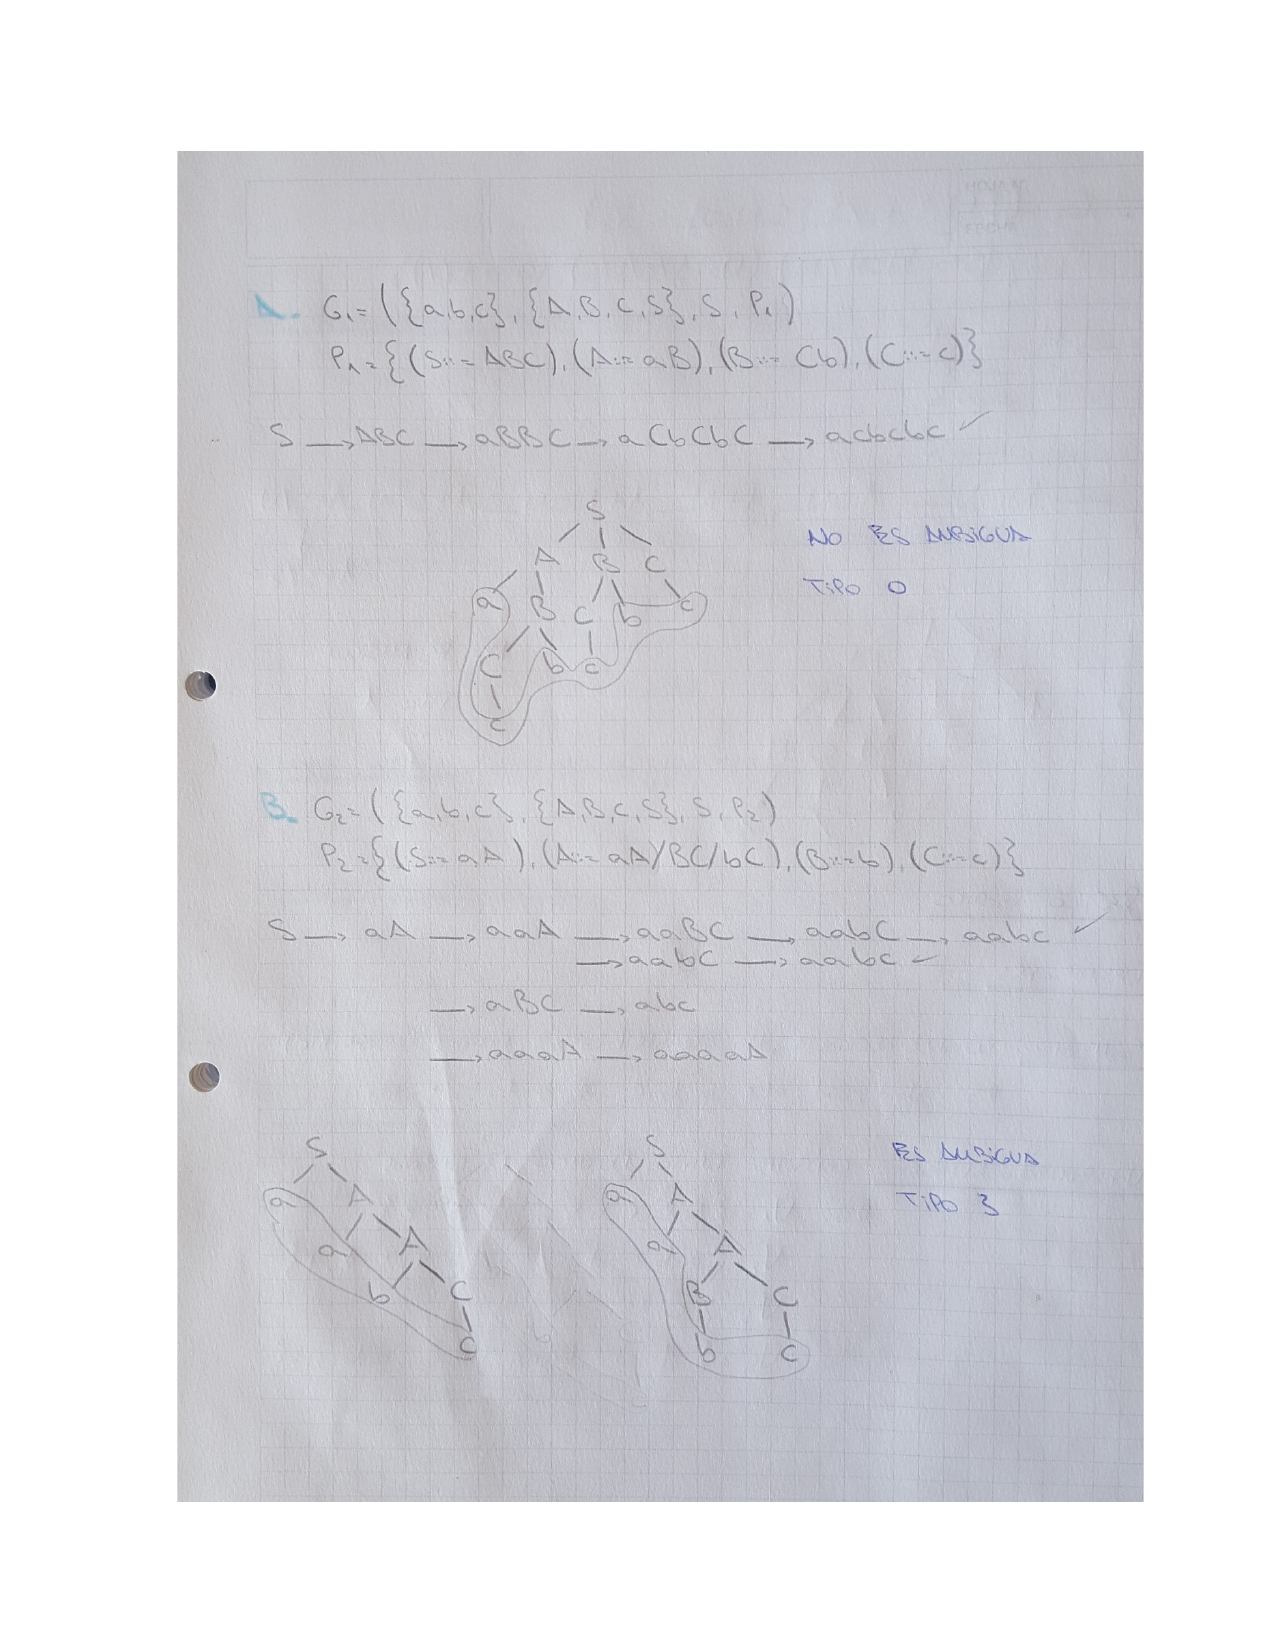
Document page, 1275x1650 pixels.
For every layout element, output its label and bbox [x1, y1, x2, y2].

picture [177, 151, 1144, 1502]
